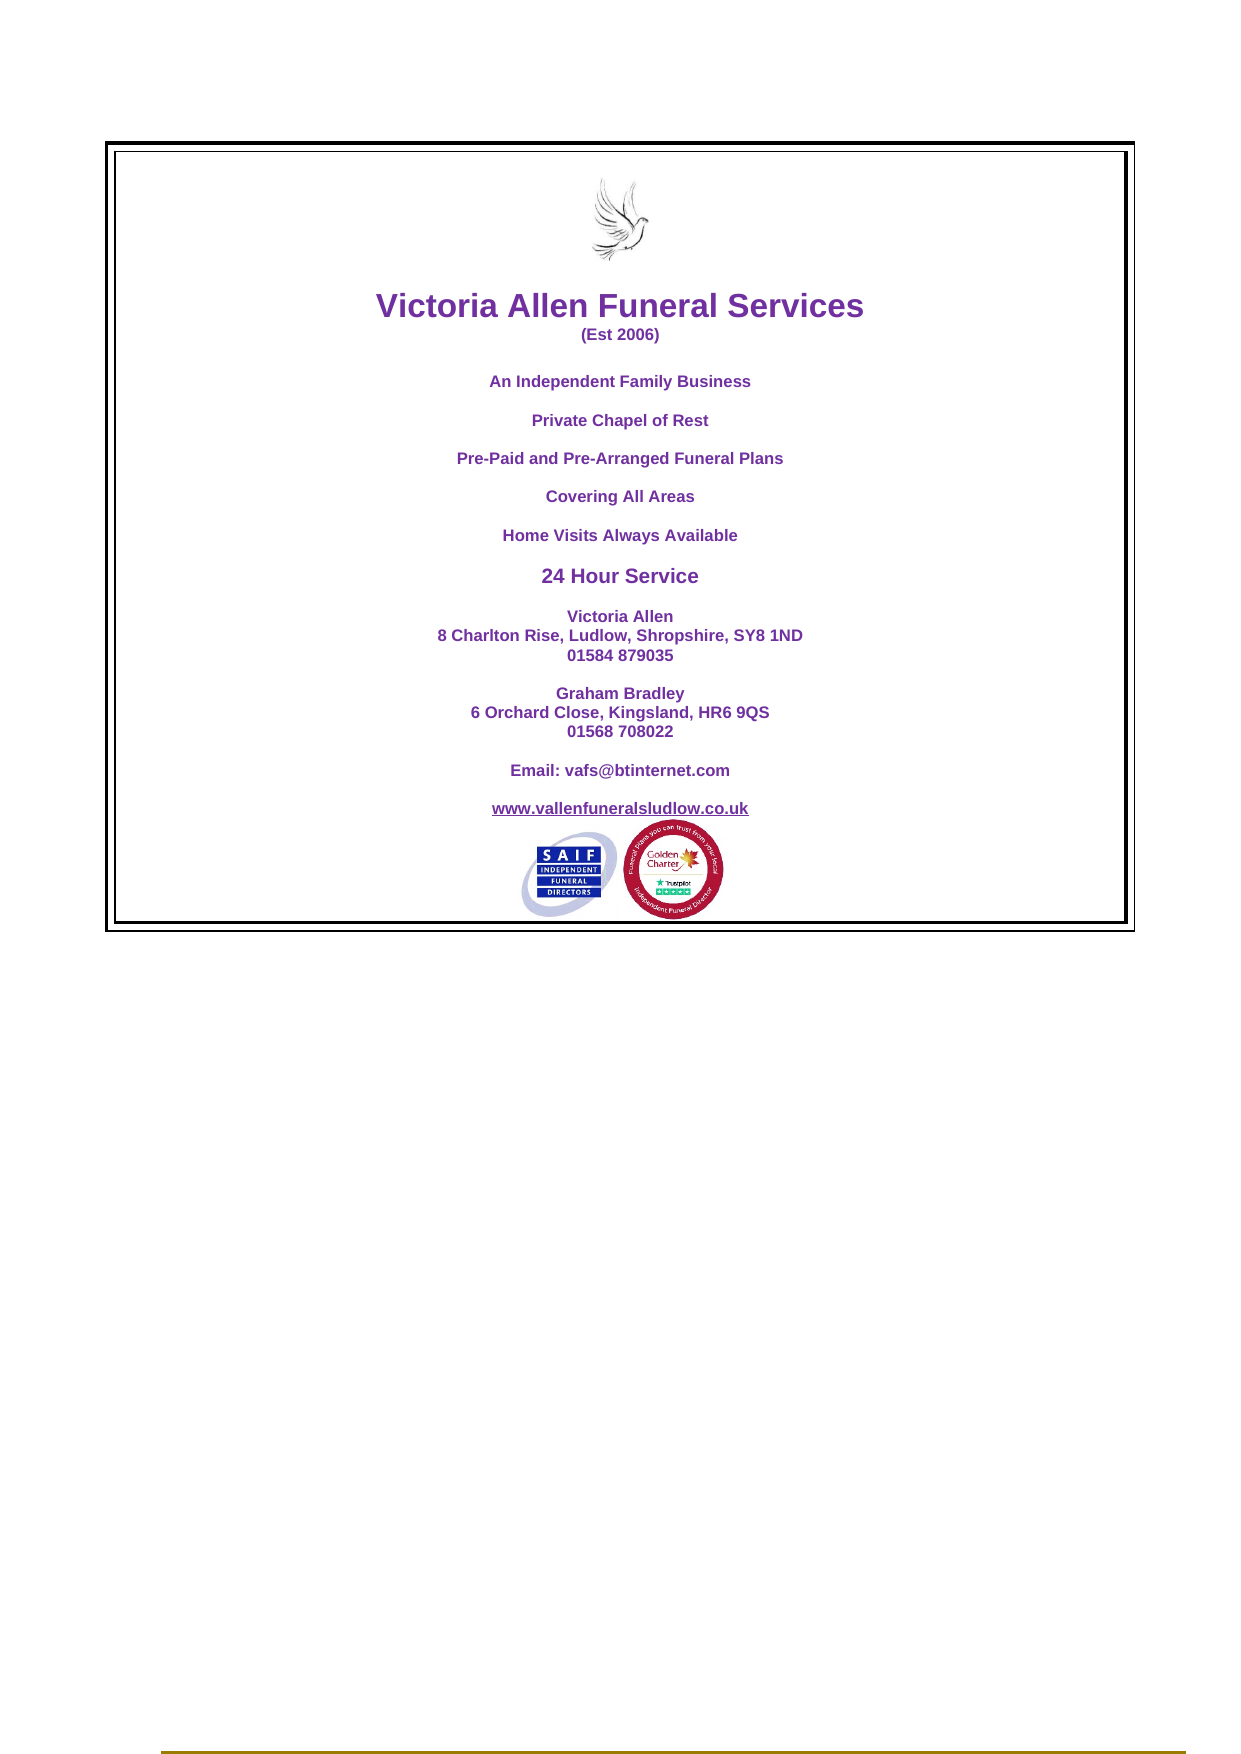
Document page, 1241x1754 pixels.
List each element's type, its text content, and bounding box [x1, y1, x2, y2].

picture [515, 817, 725, 921]
picture [591, 177, 649, 261]
table_header Victoria Allen Funeral Services (Est 2006) An Independent Family Business Private Chapel of Rest Pre-Paid and Pre-Arranged Funeral Plans Covering All Areas Home Visits Always Available 24 Hour Service Victoria Allen 8 Charlton Rise, Ludlow, Shropshire, SY8 1ND 01584 879035 Graham Bradley 6 Orchard Close, Kingsland, HR6 9QS 01568 708022 Email: vafs@btinternet.com www.vallenfuneralsludlow.co.uk [110, 145, 1130, 921]
